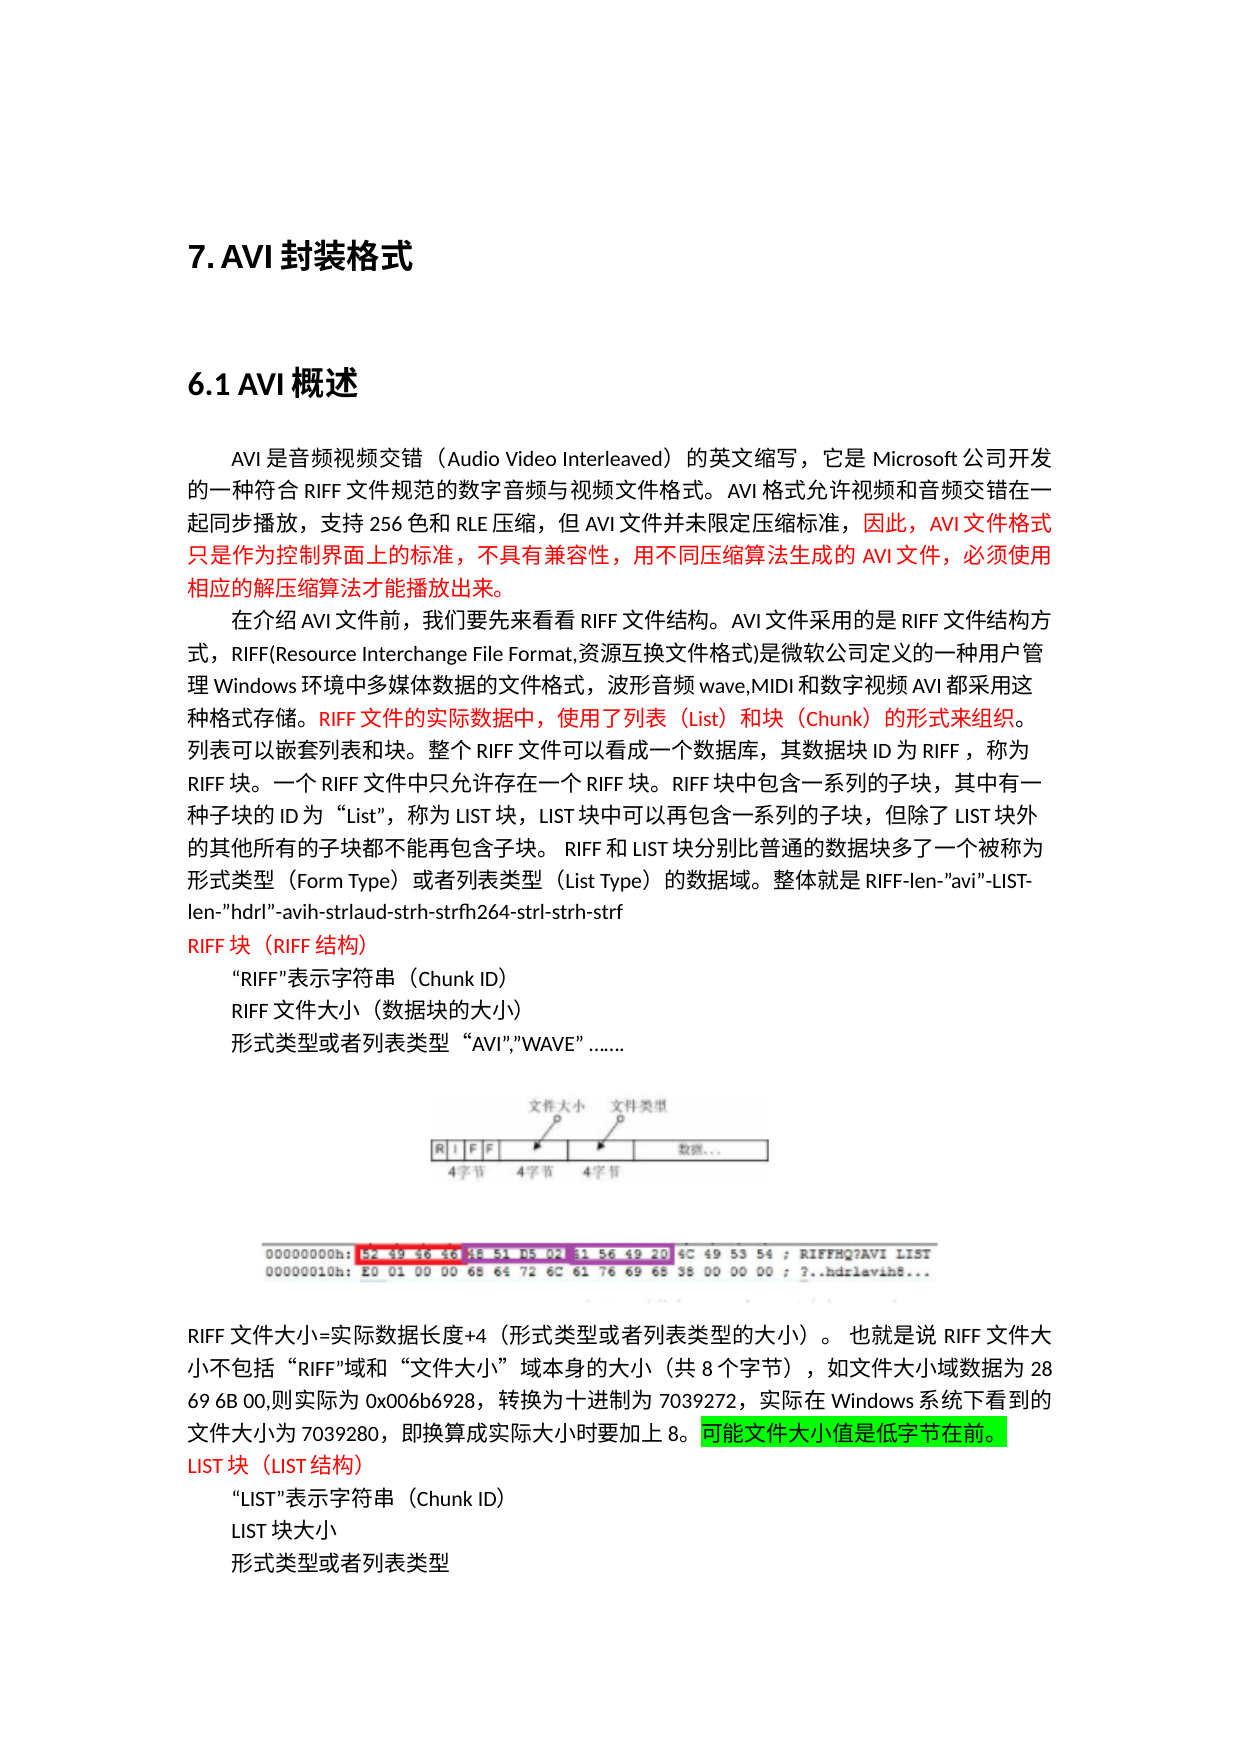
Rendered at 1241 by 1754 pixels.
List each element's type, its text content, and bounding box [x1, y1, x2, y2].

list LIST块（LIST结构） [187, 1448, 1053, 1480]
picture [187, 1094, 974, 1303]
list “RIFF”表示字符串（Chunk ID） [187, 960, 1053, 993]
list RIFF块（RIFF结构） [187, 928, 1053, 960]
list 形式类型或者列表类型 [187, 1545, 1053, 1578]
list 形式类型或者列表类型“AVI”,”WAVE” ……. [187, 1025, 1053, 1058]
list LIST块大小 [187, 1513, 1053, 1545]
subtitle AVI封装格式 [187, 222, 1053, 287]
list RIFF文件大小（数据块的大小） [187, 993, 1053, 1025]
subtitle 6.1 AVI概述 [187, 348, 1053, 413]
list AVI是音频视频交错（Audio Video Interleaved）的英文缩写，它是Microsoft公司开发的一种符合RIFF文件规范的数字音频与视频文件格式。AVI格式允许视频和音频交错在一起同步播放，支持256色和RLE压缩，但AVI文件并未限定压缩标准，因此，AVI文件格式只是作为控制界面上的标准，不具有兼容性，用不同压缩算法生成的AVI文件，必须使用相应的解压缩算法才能播放出来。 [187, 440, 1053, 603]
list 在介绍AVI文件前，我们要先来看看RIFF文件结构。AVI文件采用的是RIFF文件结构方式，RIFF(Resource Interchange File Format,资源互换文件格式)是微软公司定义的一种用户管理Windows环境中多媒体数据的文件格式，波形音频wave,MIDI和数字视频AVI都采用这种格式存储。RIFF文件的实际数据中，使用了列表（List）和块（Chunk）的形式来组织。列表可以嵌套列表和块。整个RIFF文件可以看成一个数据库，其数据块ID为RIFF ，称为RIFF块。一个RIFF文件中只允许存在一个RIFF块。RIFF块中包含一系列的子块，其中有一种子块的ID为“List”，称为LIST块，LIST块中可以再包含一系列的子块，但除了LIST块外的其他所有的子块都不能再包含子块。 RIFF和LIST块分别比普通的数据块多了一个被称为形式类型（Form Type）或者列表类型（List Type）的数据域。整体就是RIFF-len-”avi”-LIST-len-”hdrl”-avih-strlaud-strh-strfh264-strl-strh-strf [187, 603, 1053, 928]
list “LIST”表示字符串（Chunk ID） [187, 1480, 1053, 1513]
